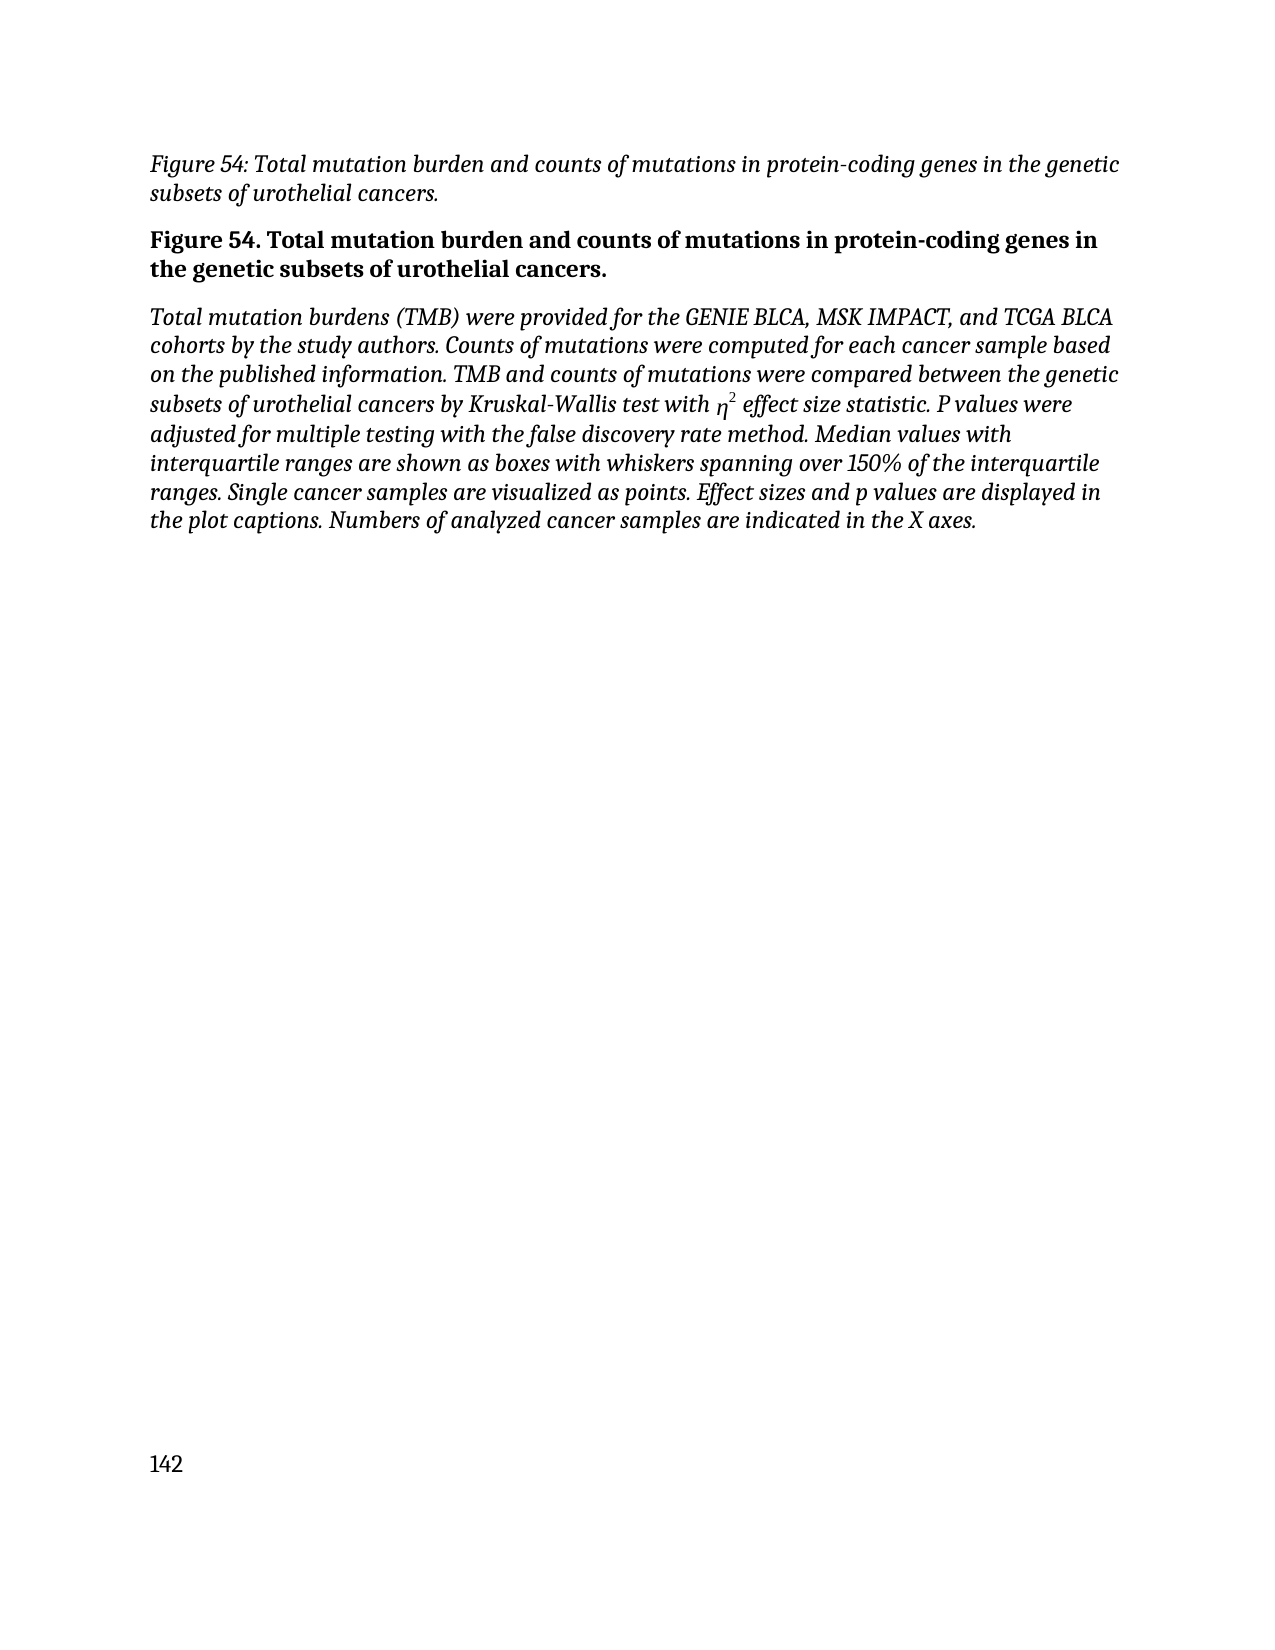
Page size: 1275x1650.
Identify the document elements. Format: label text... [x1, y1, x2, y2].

text Figure 54: Total mutation burden and counts of mutations in protein-coding genes in the genetic subsets of urothelial cancers. [150, 150, 1125, 207]
text Figure 54. Total mutation burden and counts of mutations in protein-coding genes in the genetic subsets of urothelial cancers. [150, 226, 1125, 284]
text Total mutation burdens (TMB) were provided for the GENIE BLCA, MSK IMPACT, and TCGA BLCA cohorts by the study authors. Counts of mutations were computed for each cancer sample based on the published information. TMB and counts of mutations were compared between the genetic subsets of urothelial cancers by Kruskal-Wallis test with effect size statistic. P values were adjusted for multiple testing with the false discovery rate method. Median values with interquartile ranges are shown as boxes with whiskers spanning over 150% of the interquartile ranges. Single cancer samples are visualized as points. Effect sizes and p values are displayed in the plot captions. Numbers of analyzed cancer samples are indicated in the X axes. [150, 302, 1125, 535]
